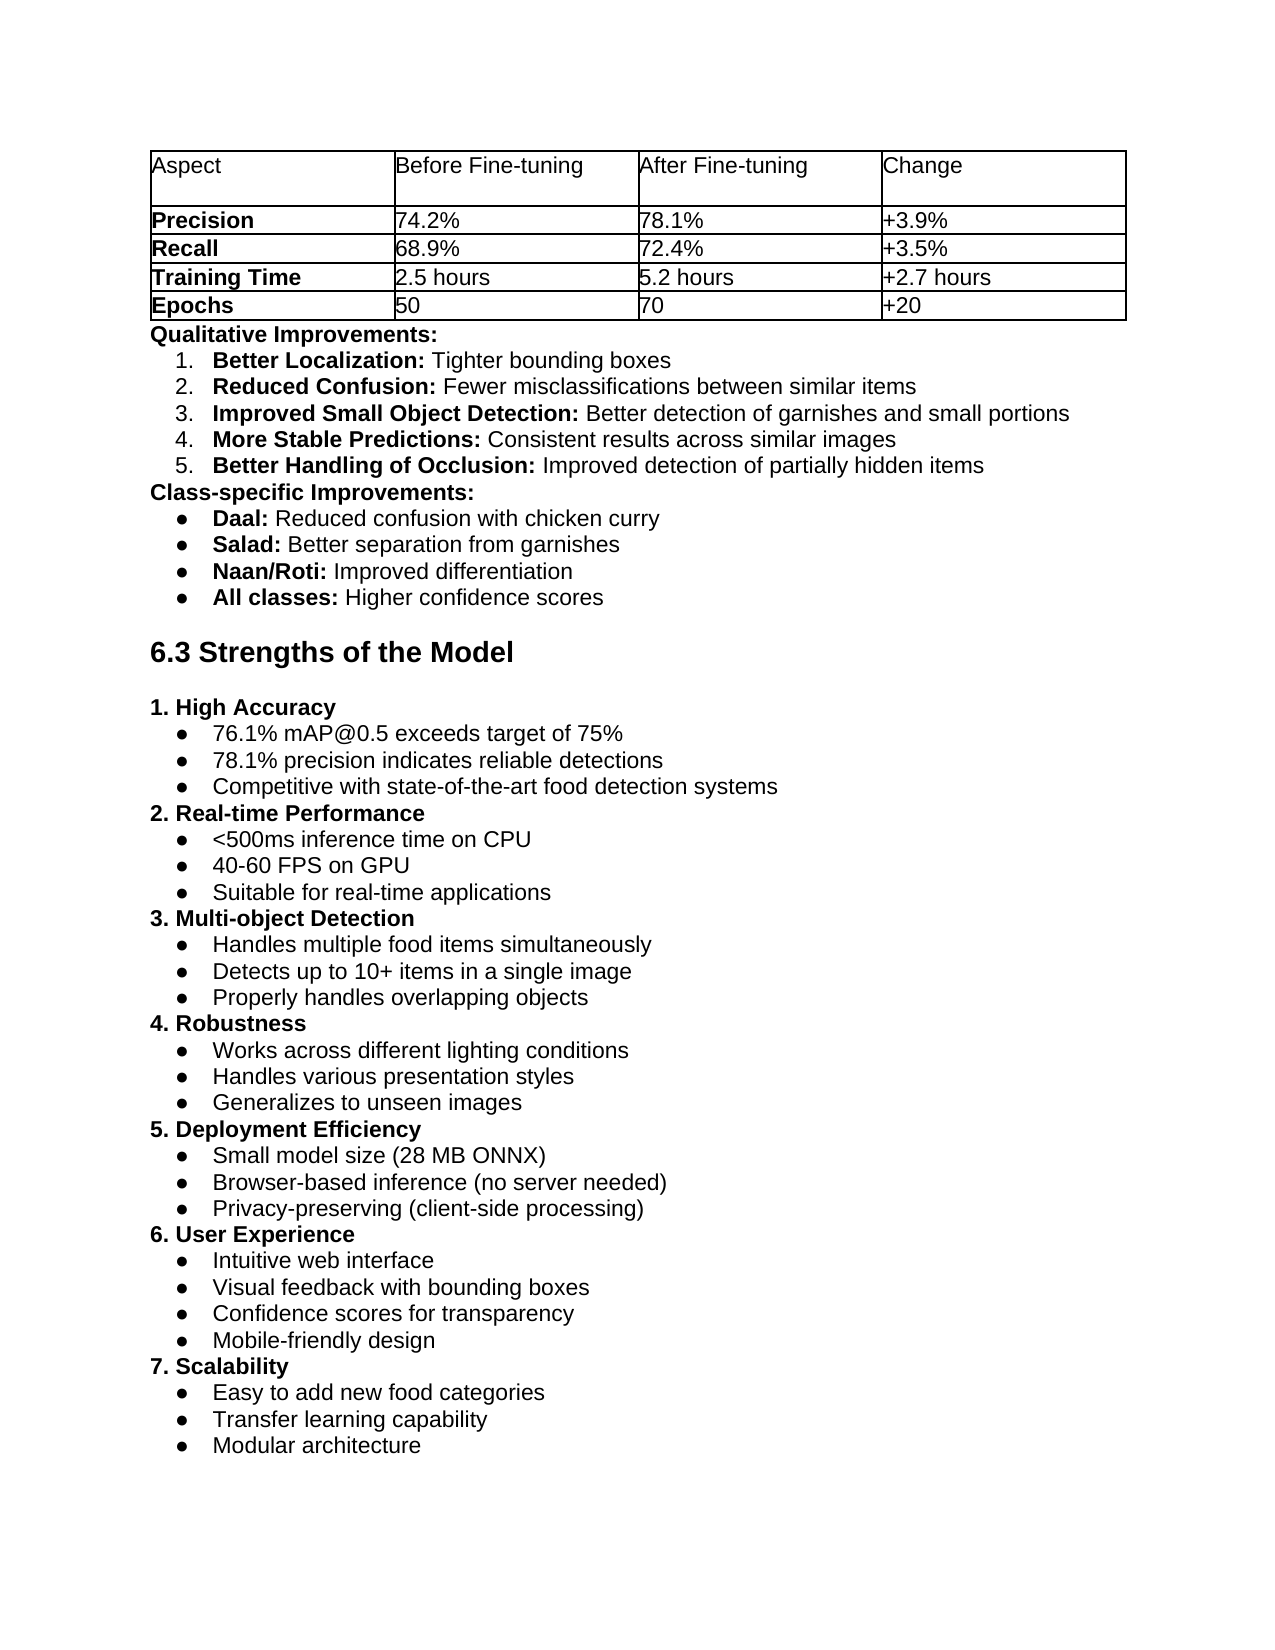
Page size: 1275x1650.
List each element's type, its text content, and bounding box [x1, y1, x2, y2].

table_header Aspect [152, 152, 394, 205]
list Privacy-preserving (client-side processing) [175, 1195, 1125, 1221]
list Suitable for real-time applications [175, 878, 1125, 905]
table_cell Epochs [152, 292, 394, 318]
table_cell 72.4% [640, 235, 881, 262]
list Visual feedback with bounding boxes [175, 1274, 1125, 1300]
list Better Localization: Tighter bounding boxes [175, 347, 1125, 373]
table_cell +20 [883, 292, 1125, 318]
list Easy to add new food categories [175, 1379, 1125, 1406]
list Browser-based inference (no server needed) [175, 1168, 1125, 1195]
list 40-60 FPS on GPU [175, 852, 1125, 878]
list Properly handles overlapping objects [175, 984, 1125, 1010]
text 2. Real-time Performance [150, 799, 1125, 826]
text 1. High Accuracy [150, 694, 1125, 720]
list Confidence scores for transparency [175, 1300, 1125, 1327]
text Class-specific Improvements: [150, 479, 1125, 505]
table_cell +2.7 hours [883, 264, 1125, 290]
table_cell 74.2% [396, 207, 638, 233]
list Intuitive web interface [175, 1247, 1125, 1274]
list Handles multiple food items simultaneously [175, 931, 1125, 958]
table_cell Precision [152, 207, 394, 233]
text 7. Scalability [150, 1353, 1125, 1379]
list Competitive with state-of-the-art food detection systems [175, 773, 1125, 799]
table_header Change [883, 152, 1125, 205]
list Handles various presentation styles [175, 1063, 1125, 1089]
table_cell 68.9% [396, 235, 638, 262]
list Works across different lighting conditions [175, 1037, 1125, 1063]
list 76.1% mAP@0.5 exceeds target of 75% [175, 720, 1125, 747]
table_cell +3.5% [883, 235, 1125, 262]
list Better Handling of Occlusion: Improved detection of partially hidden items [175, 452, 1125, 479]
list Detects up to 10+ items in a single image [175, 958, 1125, 984]
list Naan/Roti: Improved differentiation [175, 558, 1125, 584]
list Modular architecture [175, 1432, 1125, 1458]
table_cell +3.9% [883, 207, 1125, 233]
list Small model size (28 MB ONNX) [175, 1142, 1125, 1168]
list Transfer learning capability [175, 1406, 1125, 1432]
table_cell Recall [152, 235, 394, 262]
table_cell 70 [640, 292, 881, 318]
text 6. User Experience [150, 1221, 1125, 1247]
list <500ms inference time on CPU [175, 826, 1125, 852]
list Daal: Reduced confusion with chicken curry [175, 505, 1125, 531]
list Mobile-friendly design [175, 1327, 1125, 1353]
text 4. Robustness [150, 1010, 1125, 1037]
text 3. Multi-object Detection [150, 905, 1125, 931]
table_cell 78.1% [640, 207, 881, 233]
list Salad: Better separation from garnishes [175, 531, 1125, 558]
text 5. Deployment Efficiency [150, 1116, 1125, 1142]
table_cell 5.2 hours [640, 264, 881, 290]
table_header Before Fine-tuning [396, 152, 638, 205]
text Qualitative Improvements: [150, 321, 1125, 347]
list All classes: Higher confidence scores [175, 584, 1125, 611]
list More Stable Predictions: Consistent results across similar images [175, 426, 1125, 452]
list Improved Small Object Detection: Better detection of garnishes and small portions [175, 400, 1125, 426]
table_cell 2.5 hours [396, 264, 638, 290]
list Generalizes to unseen images [175, 1089, 1125, 1116]
subtitle 6.3 Strengths of the Model [150, 636, 1125, 669]
list 78.1% precision indicates reliable detections [175, 747, 1125, 773]
table_header After Fine-tuning [640, 152, 881, 205]
list Reduced Confusion: Fewer misclassifications between similar items [175, 373, 1125, 400]
table_cell 50 [396, 292, 638, 318]
table_cell Training Time [152, 264, 394, 290]
